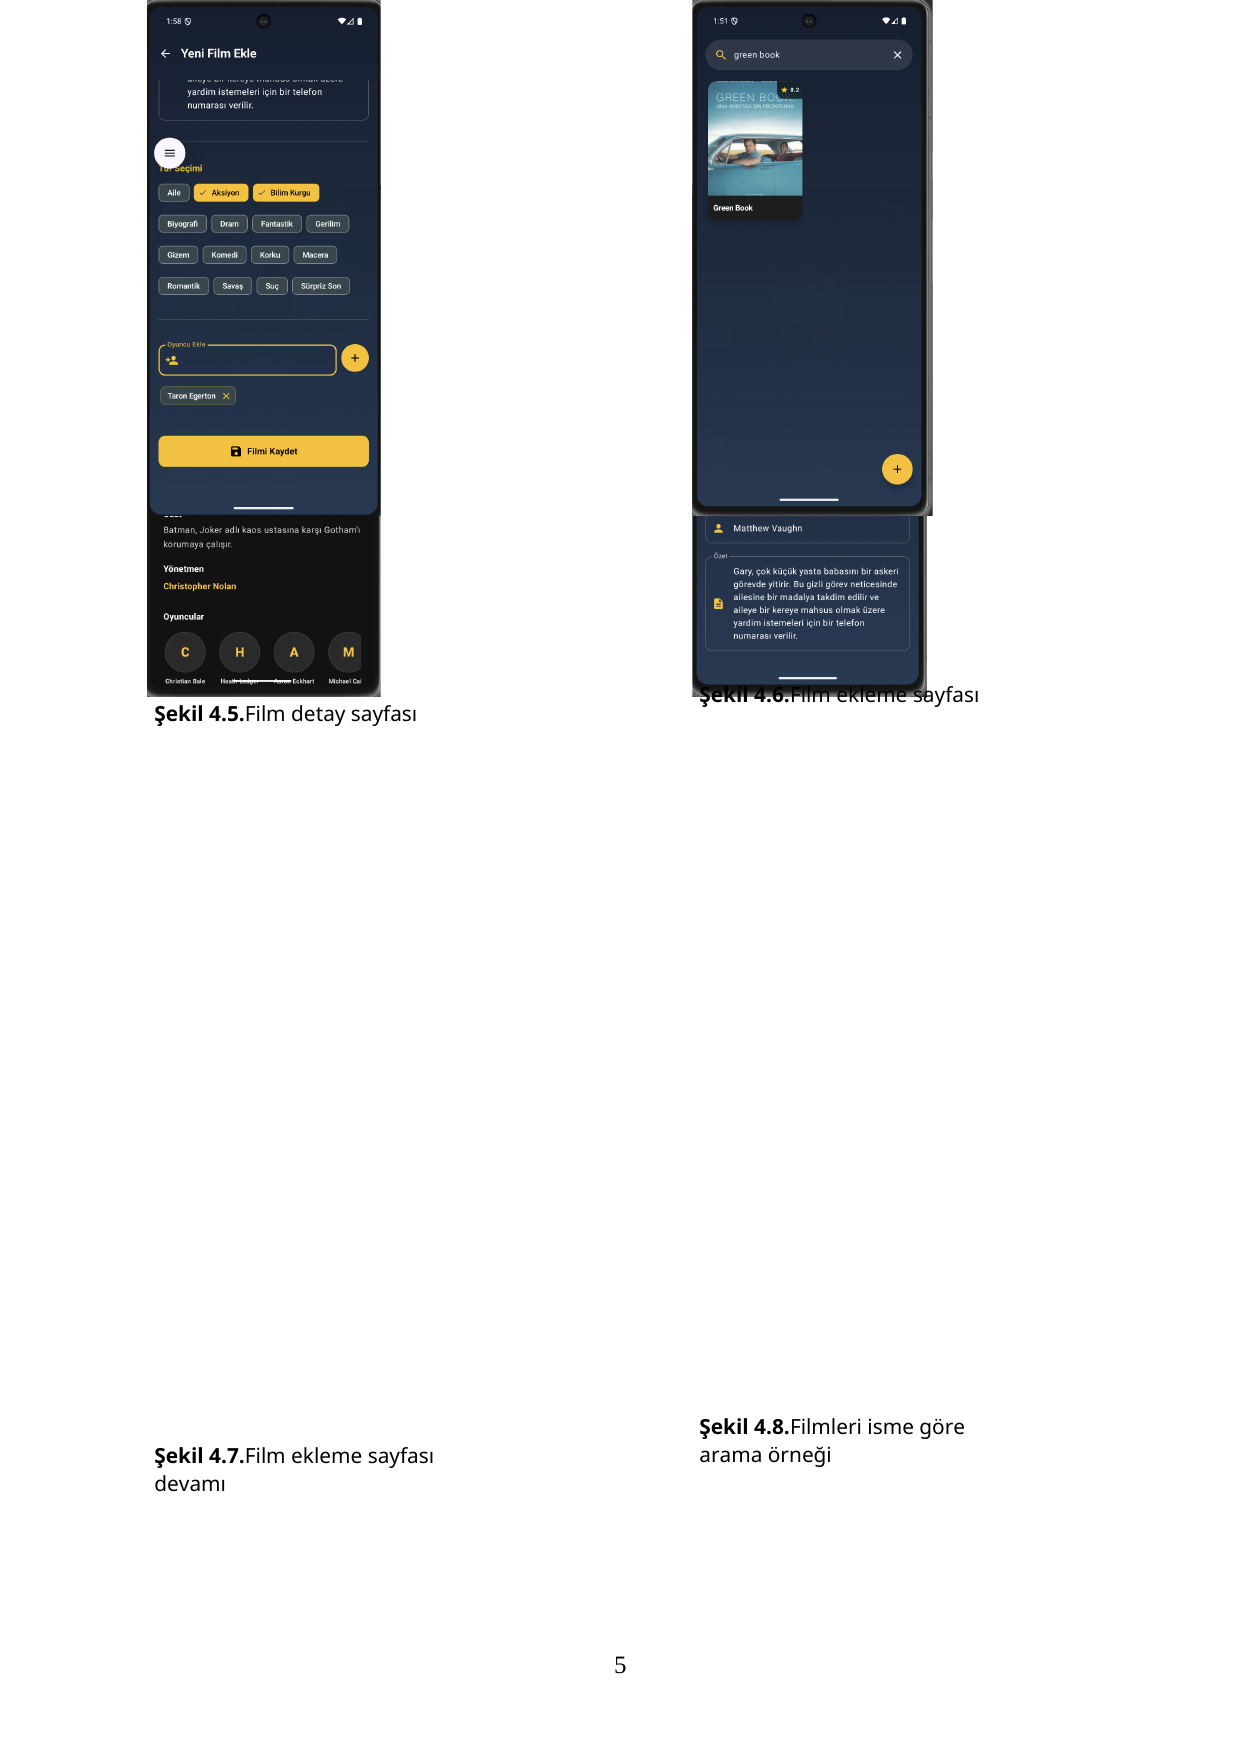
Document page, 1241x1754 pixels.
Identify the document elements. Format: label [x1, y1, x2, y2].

picture [691, 0, 933, 697]
picture [146, 0, 381, 697]
